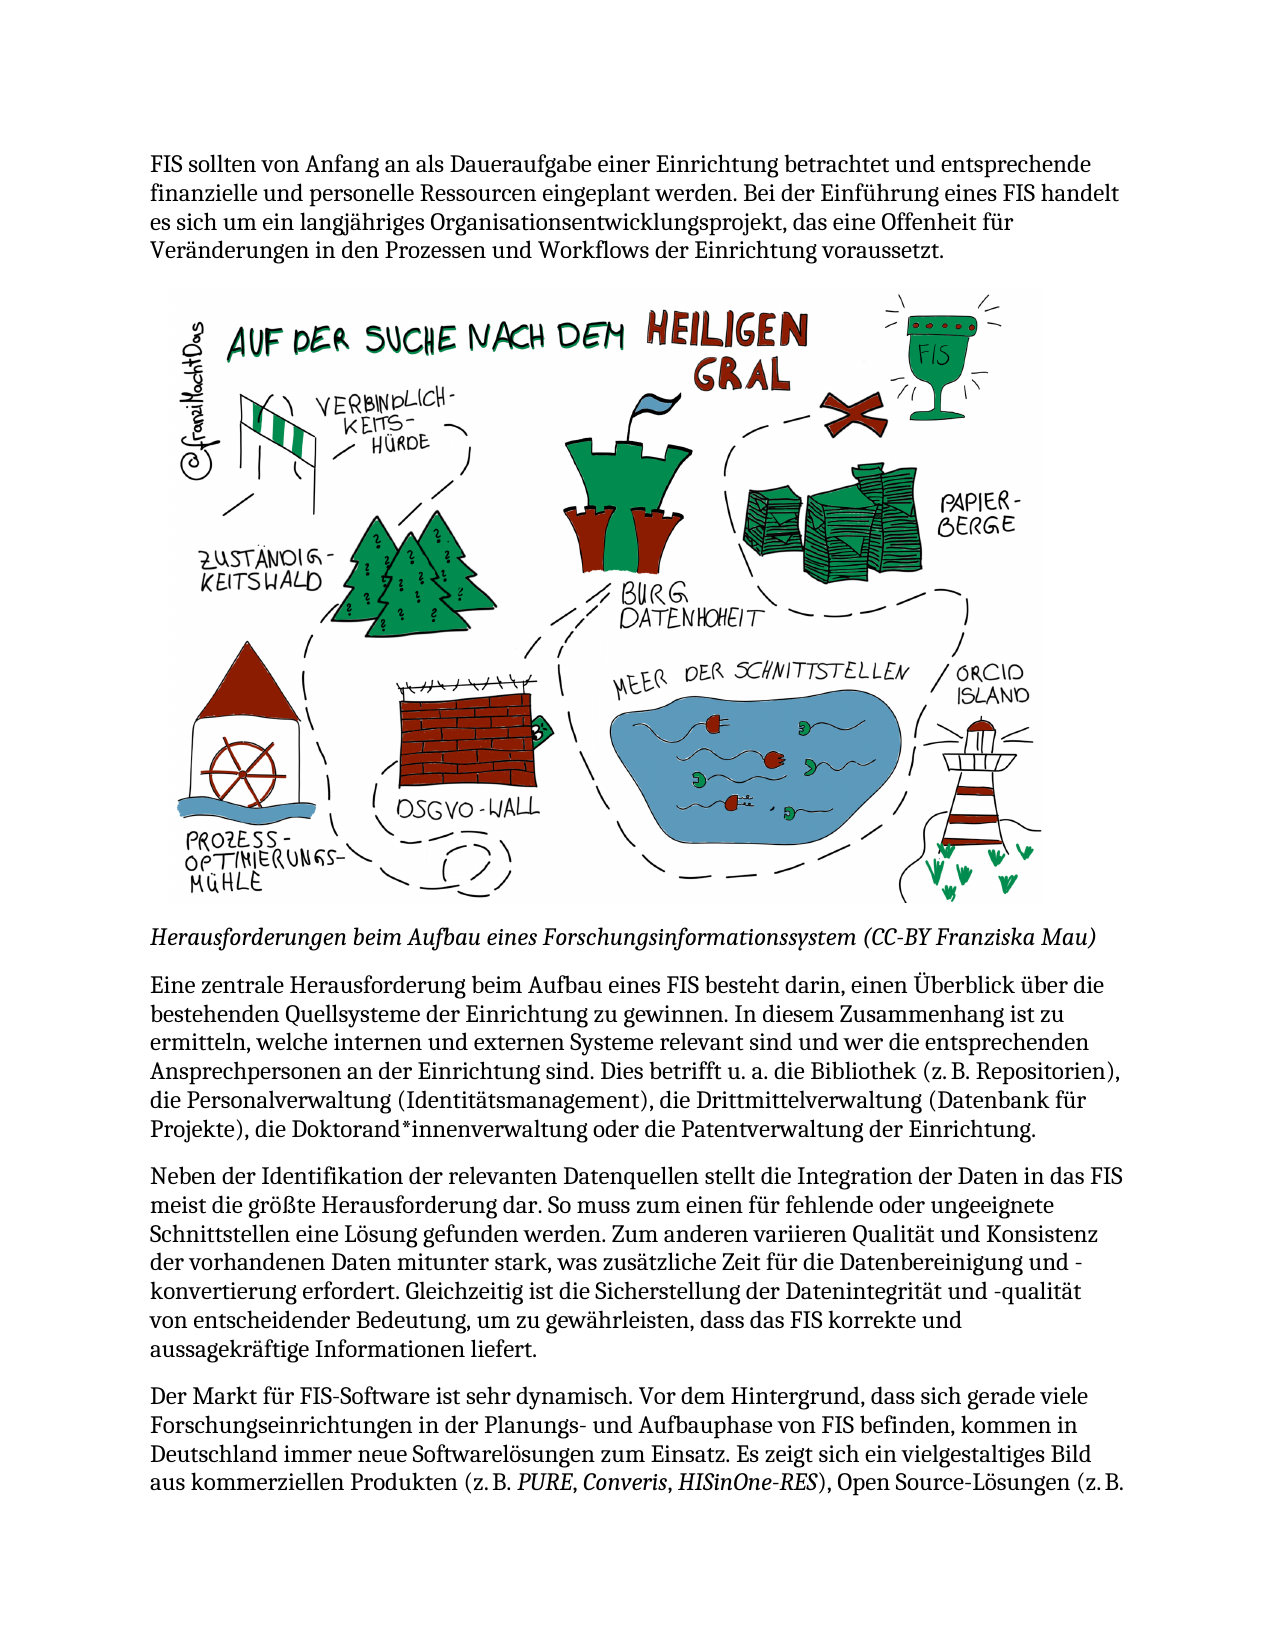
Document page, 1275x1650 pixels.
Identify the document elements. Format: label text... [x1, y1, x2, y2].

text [150, 1382, 1125, 1497]
text FIS sollten von Anfang an als Daueraufgabe einer Einrichtung betrachtet und entsprechende finanzielle und personelle Ressourcen eingeplant werden. Bei der Einführung eines FIS handelt es sich um ein langjähriges Organisationsentwicklungsprojekt, das eine Offenheit für Veränderungen in den Prozessen und Workflows der Einrichtung voraussetzt. [150, 150, 1125, 265]
text Eine zentrale Herausforderung beim Aufbau eines FIS besteht darin, einen Überblick über die bestehenden Quellsysteme der Einrichtung zu gewinnen. In diesem Zusammenhang ist zu ermitteln, welche internen und externen Systeme relevant sind und wer die entsprechenden Ansprechpersonen an der Einrichtung sind. Dies betrifft u. a. die Bibliothek (z. B. Repositorien), die Personalverwaltung (Identitätsmanagement), die Drittmittelverwaltung (Datenbank für Projekte), die Doktorand*innenverwaltung oder die Patentverwaltung der Einrichtung. [150, 971, 1125, 1143]
picture [168, 283, 1044, 903]
text Herausforderungen beim Aufbau eines Forschungsinformationssystem (CC-BY Franziska Mau) [150, 923, 1125, 952]
text Neben der Identifikation der relevanten Datenquellen stellt die Integration der Daten in das FIS meist die größte Herausforderung dar. So muss zum einen für fehlende oder ungeeignete Schnittstellen eine Lösung gefunden werden. Zum anderen variieren Qualität und Konsistenz der vorhandenen Daten mitunter stark, was zusätzliche Zeit für die Datenbereinigung und -konvertierung erfordert. Gleichzeitig ist die Sicherstellung der Datenintegrität und -qualität von entscheidender Bedeutung, um zu gewährleisten, dass das FIS korrekte und aussagekräftige Informationen liefert. [150, 1162, 1125, 1363]
